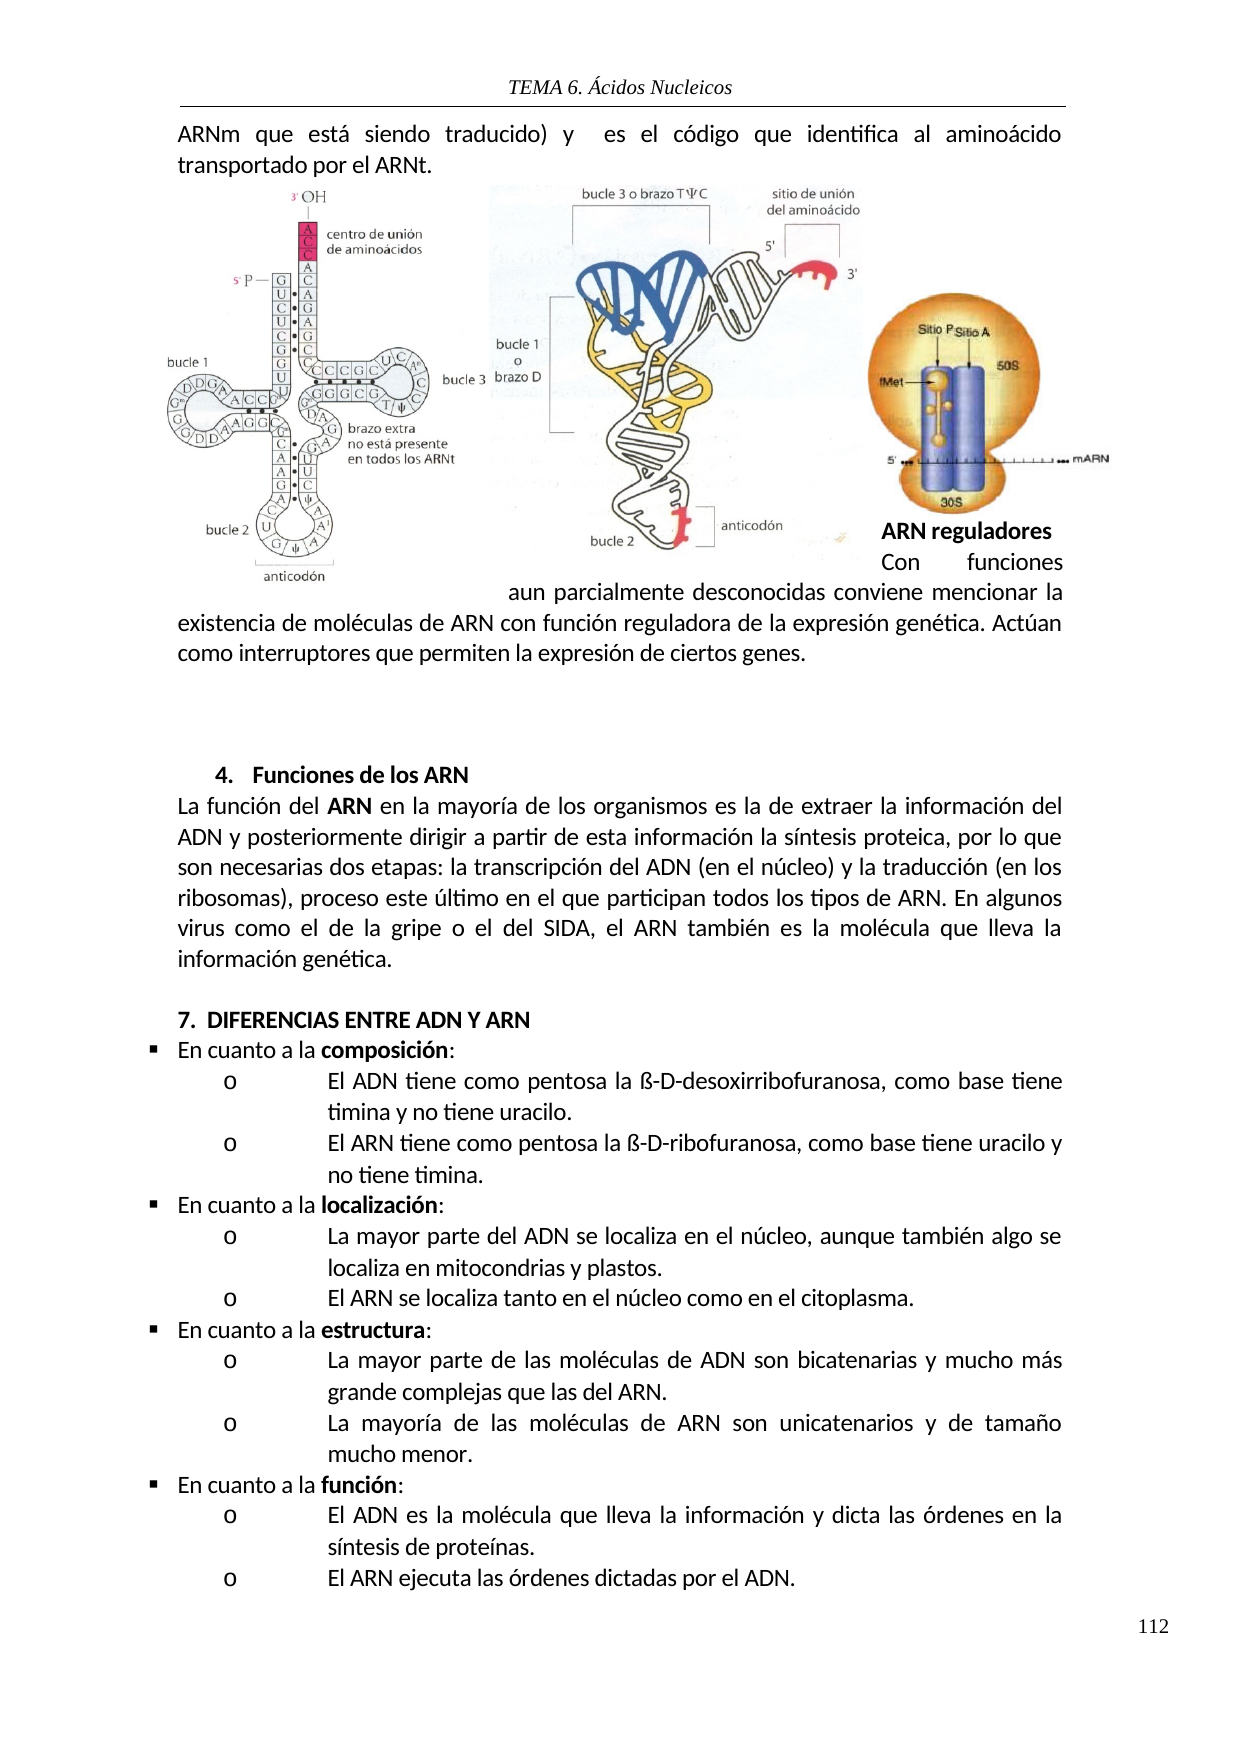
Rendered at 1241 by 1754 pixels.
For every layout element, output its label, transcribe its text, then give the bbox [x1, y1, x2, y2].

list El ARN se localiza tanto en el núcleo como en el citoplasma. [223, 1282, 1063, 1314]
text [177, 118, 1063, 179]
list DIFERENCIAS ENTRE ADN Y ARN [177, 1004, 1063, 1034]
text Con funciones aun parcialmente desconocidas conviene mencionar la existencia de moléculas de ARN con función reguladora de la expresión genética. Actúan como interruptores que permiten la expresión de ciertos genes. [177, 546, 1063, 668]
list En cuanto a la función: [148, 1469, 1063, 1499]
list El ADN tiene como pentosa la ß-D-desoxirribofuranosa, como base tiene timina y no tiene uracilo. [223, 1065, 1063, 1127]
list La mayor parte de las moléculas de ADN son bicatenarias y mucho más grande complejas que las del ARN. [223, 1344, 1063, 1407]
list La mayor parte del ADN se localiza en el núcleo, aunque también algo se localiza en mitocondrias y plastos. [223, 1220, 1063, 1282]
text La función del ARN en la mayoría de los organismos es la de extraer la información del ADN y posteriormente dirigir a partir de esta información la síntesis proteica, por lo que son necesarias dos etapas: la transcripción del ADN (en el núcleo) y la traducción (en los ribosomas), proceso este último en el que participan todos los tipos de ARN. En algunos virus como el de la gripe o el del SIDA, el ARN también es la molécula que lleva la información genética. [177, 790, 1063, 973]
list En cuanto a la composición: [148, 1034, 1063, 1065]
list El ARN ejecuta las órdenes dictadas por el ADN. [223, 1562, 1063, 1594]
list ARN reguladores [863, 516, 1063, 546]
picture [160, 185, 1113, 586]
list El ARN tiene como pentosa la ß-D-ribofuranosa, como base tiene uracilo y no tiene timina. [223, 1127, 1063, 1189]
list La mayoría de las moléculas de ARN son unicatenarios y de tamaño mucho menor. [223, 1407, 1063, 1469]
list En cuanto a la estructura: [148, 1314, 1063, 1344]
list Funciones de los ARN [215, 759, 1063, 790]
list En cuanto a la localización: [148, 1189, 1063, 1220]
list El ADN es la molécula que lleva la información y dicta las órdenes en la síntesis de proteínas. [223, 1499, 1063, 1562]
